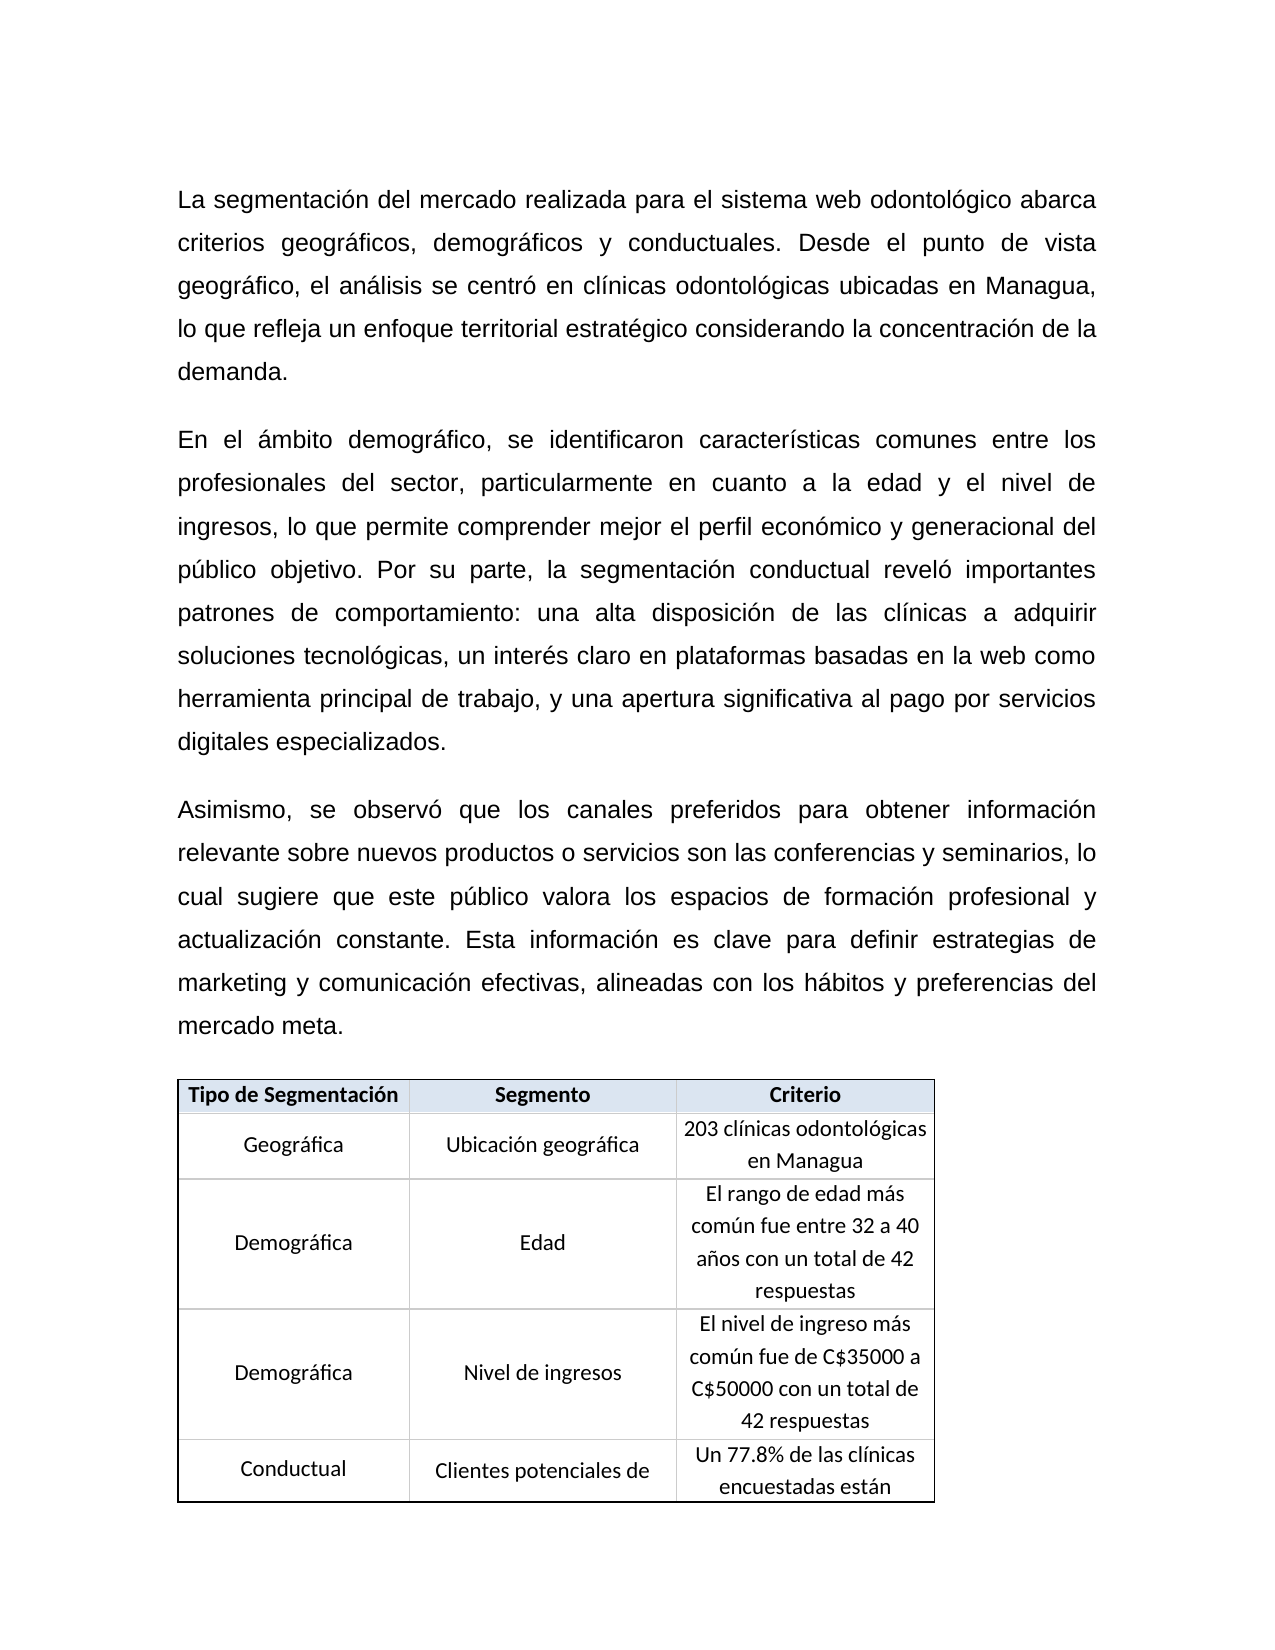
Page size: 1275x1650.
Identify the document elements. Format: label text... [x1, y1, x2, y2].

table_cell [410, 1440, 676, 1501]
table_cell El rango de edad más común fue entre 32 a 40 años con un total de 42 respuestas [677, 1180, 934, 1308]
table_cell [677, 1440, 934, 1501]
table_header Segmento [410, 1080, 676, 1112]
table_cell Edad [410, 1180, 676, 1308]
table_cell Demográfica [179, 1310, 409, 1438]
table_cell Geográfica [179, 1114, 409, 1178]
text En el ámbito demográfico, se identificaron características comunes entre los profesionales del sector, particularmente en cuanto a la edad y el nivel de ingresos, lo que permite comprender mejor el perfil económico y generacional del público objetivo. Por su parte, la segmentación conductual reveló importantes patrones de comportamiento: una alta disposición de las clínicas a adquirir soluciones tecnológicas, un interés claro en plataformas basadas en la web como herramienta principal de trabajo, y una apertura significativa al pago por servicios digitales especializados. [177, 425, 1098, 756]
table_cell El nivel de ingreso más común fue de C$35000 a C$50000 con un total de 42 respuestas [677, 1310, 934, 1438]
text La segmentación del mercado realizada para el sistema web odontológico abarca criterios geográficos, demográficos y conductuales. Desde el punto de vista geográfico, el análisis se centró en clínicas odontológicas ubicadas en Managua, lo que refleja un enfoque territorial estratégico considerando la concentración de la demanda. [177, 184, 1098, 386]
table_header Tipo de Segmentación [179, 1080, 409, 1112]
table_cell Nivel de ingresos [410, 1310, 676, 1438]
table_cell 203 clínicas odontológicas en Managua [677, 1114, 934, 1178]
table_cell Conductual [179, 1440, 409, 1501]
text Asimismo, se observó que los canales preferidos para obtener información relevante sobre nuevos productos o servicios son las conferencias y seminarios, lo cual sugiere que este público valora los espacios de formación profesional y actualización constante. Esta información es clave para definir estrategias de marketing y comunicación efectivas, alineadas con los hábitos y preferencias del mercado meta. [177, 795, 1098, 1039]
table_cell Ubicación geográfica [410, 1114, 676, 1178]
table_header Criterio [677, 1080, 934, 1112]
table_cell Demográfica [179, 1180, 409, 1308]
